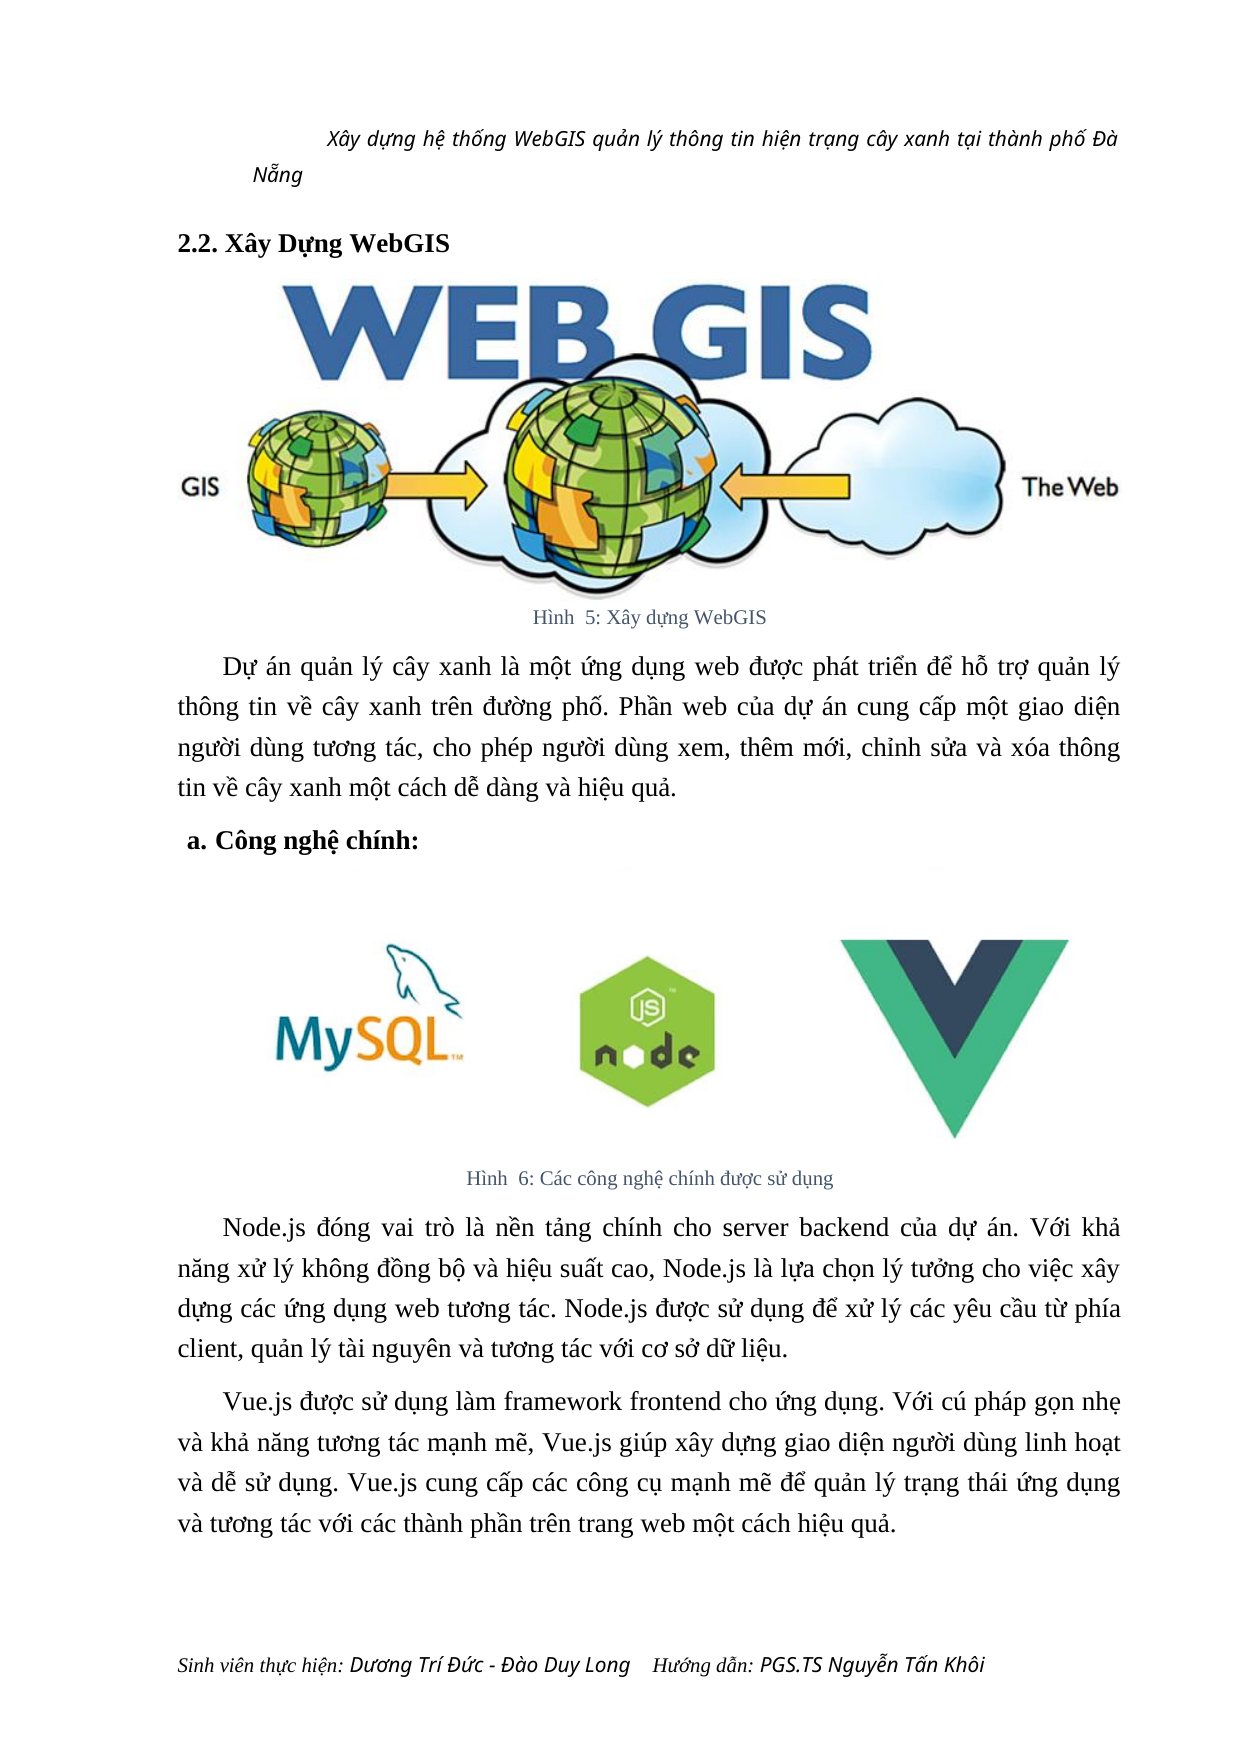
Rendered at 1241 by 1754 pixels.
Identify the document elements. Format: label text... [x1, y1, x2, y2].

picture [177, 867, 1123, 1167]
text Hình 6: Các công nghệ chính được sử dụng [177, 1167, 1122, 1190]
text Hình 5: Xây dựng WebGIS [177, 605, 1122, 629]
picture [177, 279, 1123, 605]
text Vue.js được sử dụng làm framework frontend cho ứng dụng. Với cú pháp gọn nhẹ và khả năng tương tác mạnh mẽ, Vue.js giúp xây dựng giao diện người dùng linh hoạt và dễ sử dụng. Vue.js cung cấp các công cụ mạnh mẽ để quản lý trạng thái ứng dụng và tương tác với các thành phần trên trang web một cách hiệu quả. [177, 1385, 1122, 1538]
text Node.js đóng vai trò là nền tảng chính cho server backend của dự án. Với khả năng xử lý không đồng bộ và hiệu suất cao, Node.js là lựa chọn lý tưởng cho việc xây dựng các ứng dụng web tương tác. Node.js được sử dụng để xử lý các yêu cầu từ phía client, quản lý tài nguyên và tương tác với cơ sở dữ liệu. [177, 1211, 1122, 1364]
subtitle 2.2. Xây Dựng WebGIS [177, 227, 1122, 258]
subtitle Công nghệ chính: [187, 824, 1122, 855]
text Dự án quản lý cây xanh là một ứng dụng web được phát triển để hỗ trợ quản lý thông tin về cây xanh trên đường phố. Phần web của dự án cung cấp một giao diện người dùng tương tác, cho phép người dùng xem, thêm mới, chỉnh sửa và xóa thông tin về cây xanh một cách dễ dàng và hiệu quả. [177, 650, 1122, 802]
